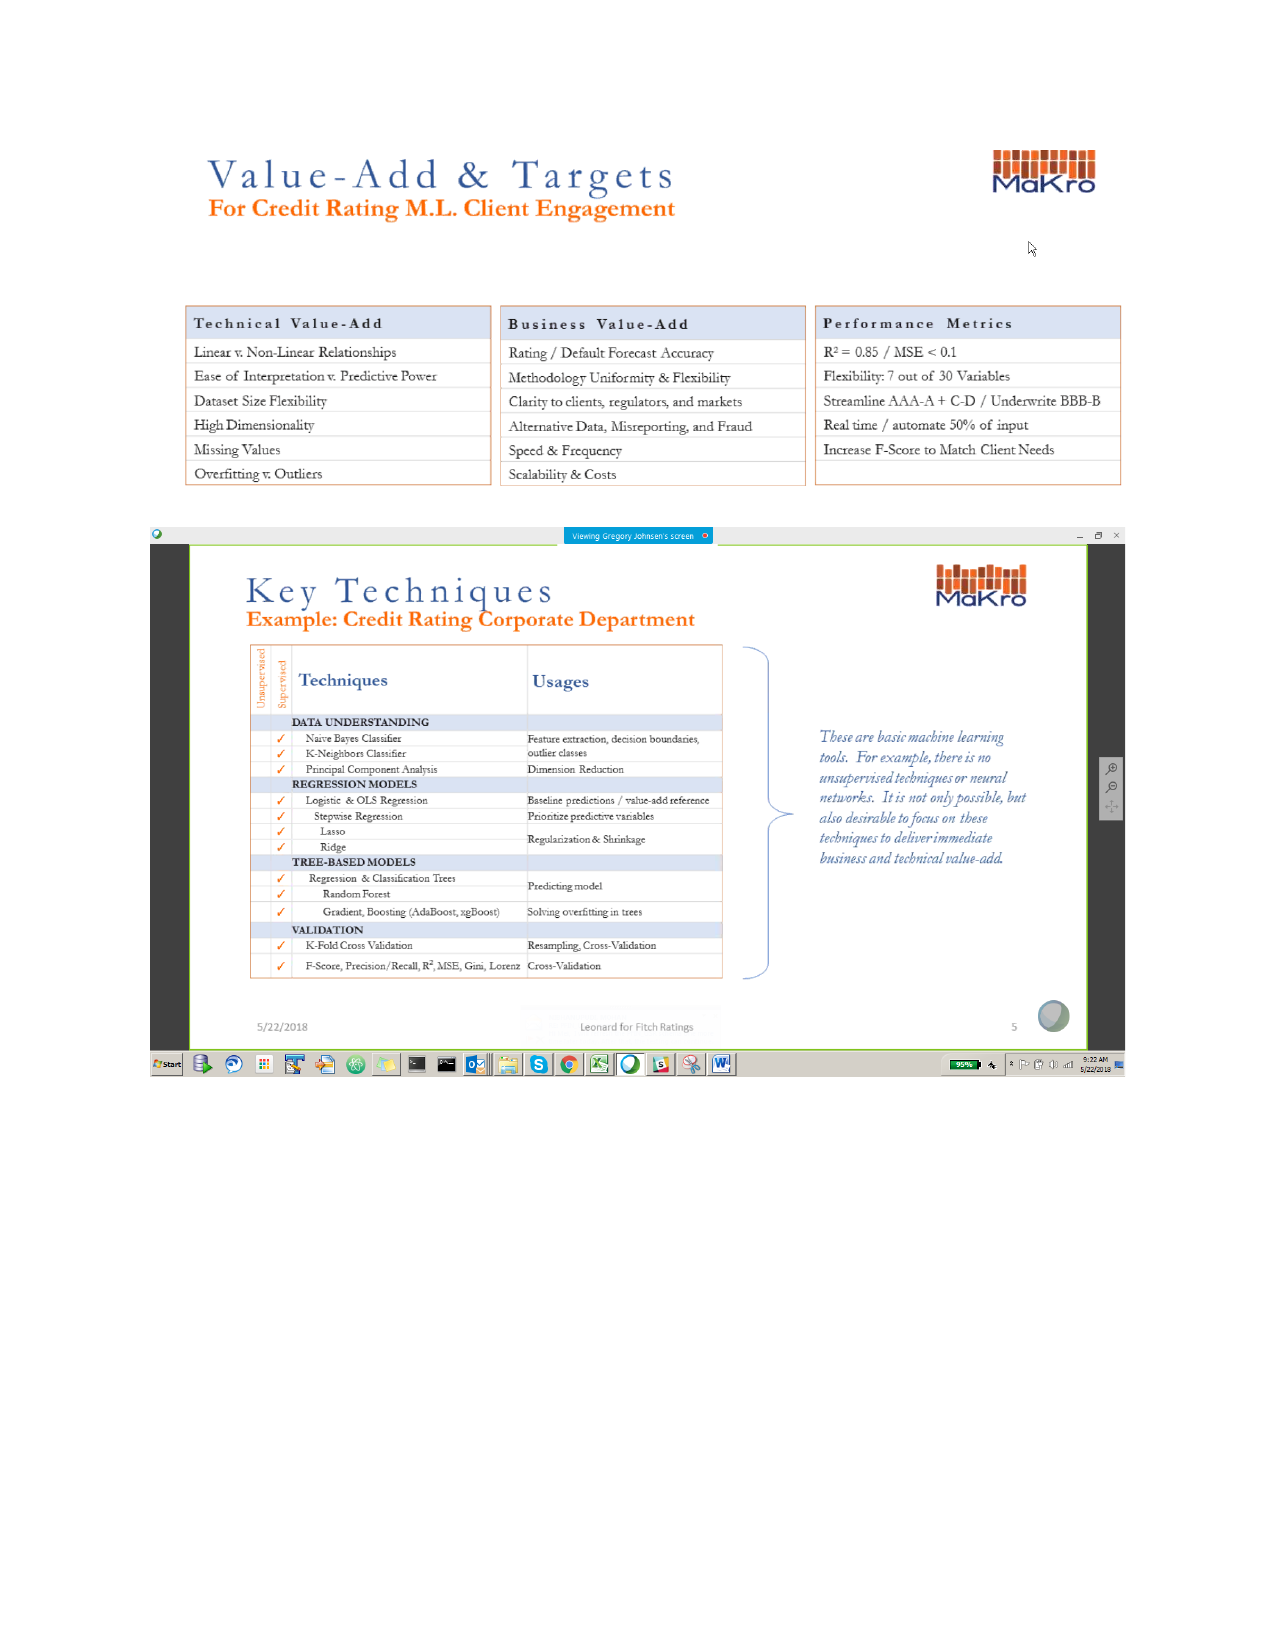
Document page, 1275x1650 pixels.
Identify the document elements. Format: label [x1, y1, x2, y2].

picture [150, 527, 1125, 1077]
picture [150, 150, 1125, 524]
